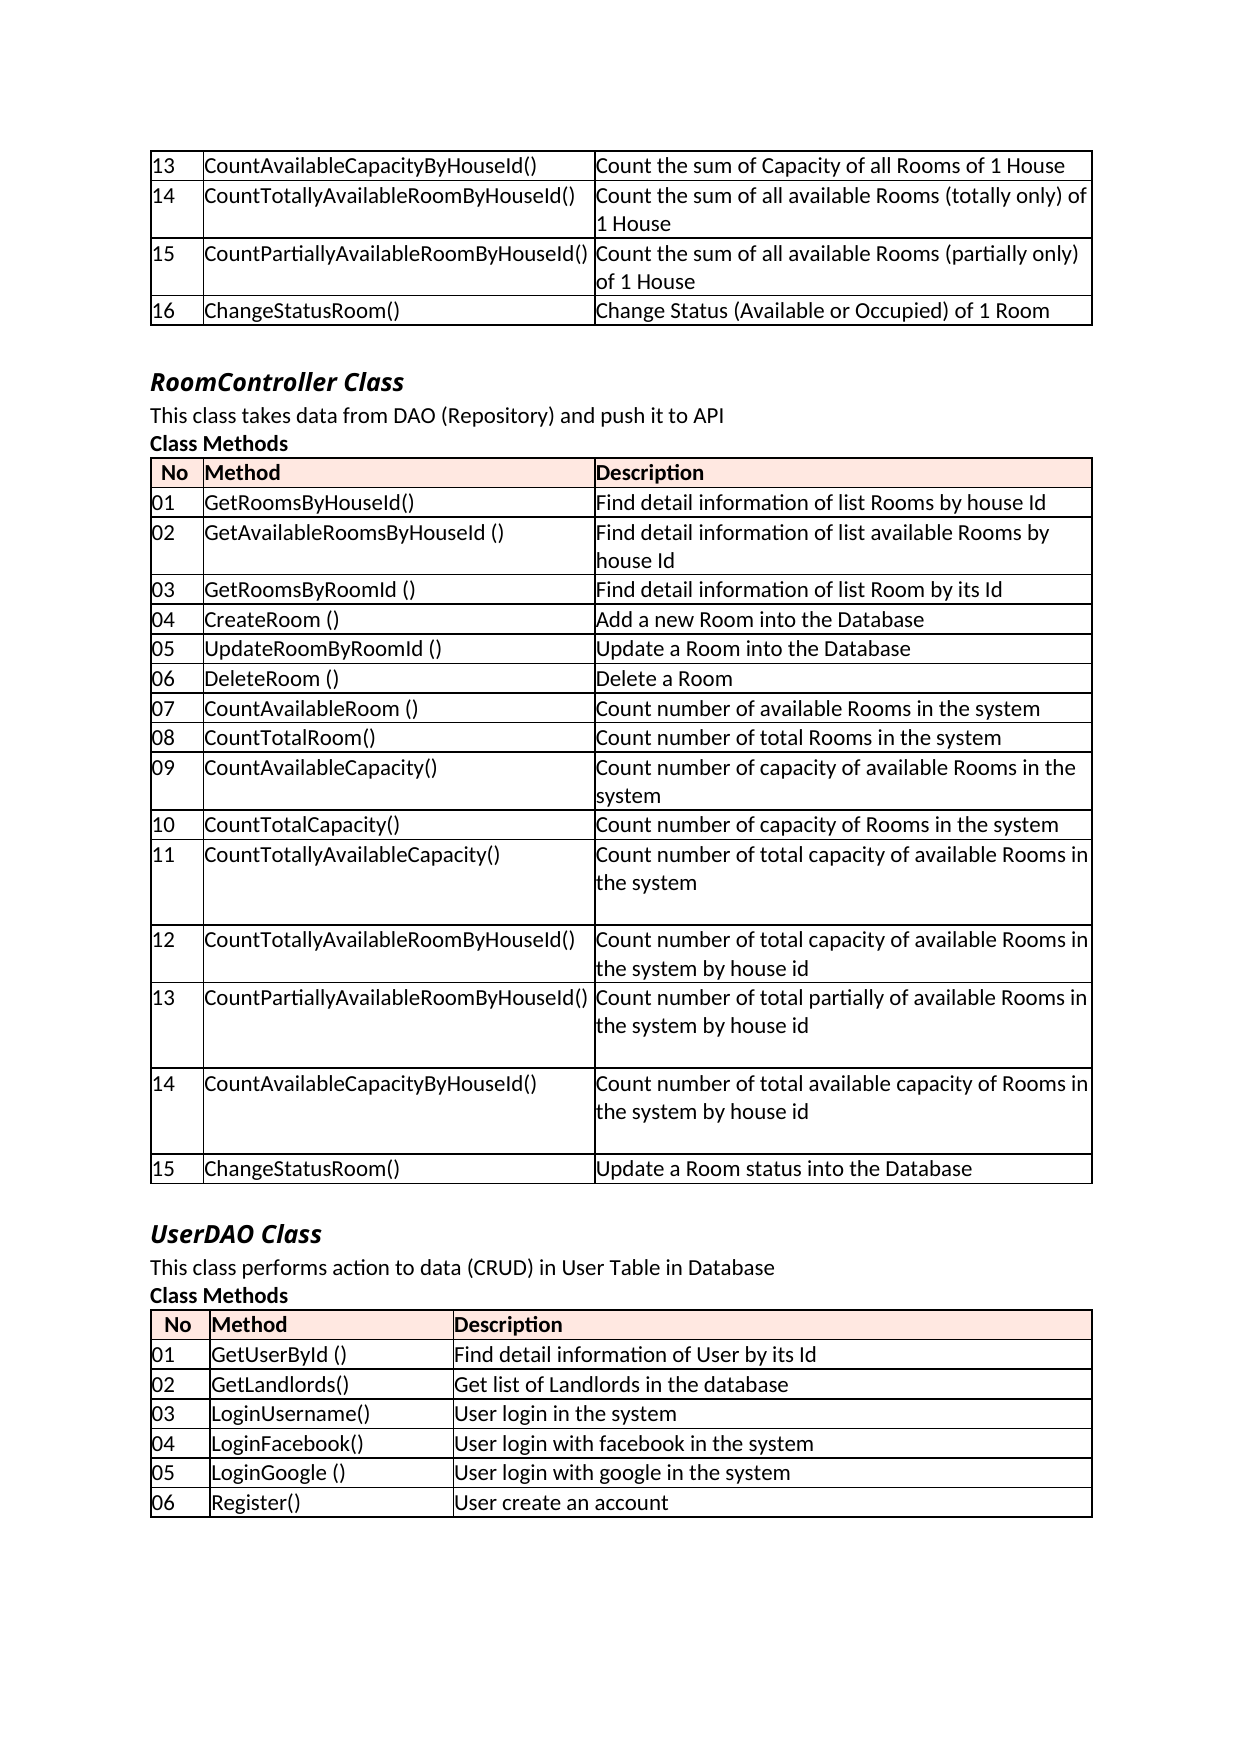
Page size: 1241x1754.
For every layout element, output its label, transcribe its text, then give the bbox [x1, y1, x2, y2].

table_cell 10 [152, 811, 203, 838]
table_header Method [204, 459, 594, 487]
table_header No [152, 1311, 209, 1339]
table_cell ChangeStatusRoom() [204, 296, 594, 324]
table_cell CountTotallyAvailableRoomByHouseId() [204, 181, 594, 237]
table_cell Count the sum of all available Rooms (partially only) of 1 House [596, 239, 1091, 295]
table_cell 06 [152, 664, 203, 692]
table_cell 14 [152, 181, 203, 237]
table_cell 09 [152, 753, 203, 809]
subtitle RoomController Class [150, 364, 1093, 398]
table_cell 03 [152, 575, 203, 603]
table_cell 01 [152, 488, 203, 516]
table_cell LoginGoogle () [211, 1459, 453, 1487]
table_cell 03 [152, 1400, 209, 1427]
table_cell Count number of capacity of available Rooms in the system [596, 753, 1091, 809]
table_cell Delete a Room [596, 664, 1091, 692]
table_cell 13 [152, 152, 203, 179]
table_cell User login with facebook in the system [454, 1429, 1091, 1457]
table_cell CountPartiallyAvailableRoomByHouseId() [204, 983, 594, 1067]
table_cell 06 [152, 1488, 209, 1516]
table_cell Count the sum of Capacity of all Rooms of 1 House [596, 152, 1091, 179]
table_cell Count number of total Rooms in the system [596, 723, 1091, 751]
text This class performs action to data (CRUD) in User Table in Database [150, 1253, 1093, 1281]
table_cell Count number of total capacity of available Rooms in the system by house id [596, 926, 1091, 982]
table_cell Find detail information of list available Rooms by house Id [596, 518, 1091, 574]
table_cell 01 [152, 1340, 209, 1368]
table_cell GetAvailableRoomsByHouseId () [204, 518, 594, 574]
table_cell Update a Room into the Database [596, 635, 1091, 662]
table_cell 11 [152, 840, 203, 924]
table_cell 05 [152, 1459, 209, 1487]
table_cell Find detail information of User by its Id [454, 1340, 1091, 1368]
table_cell CountAvailableCapacity() [204, 753, 594, 809]
table_cell 05 [152, 635, 203, 662]
table_cell 07 [152, 694, 203, 722]
table_cell 04 [152, 605, 203, 633]
table_cell DeleteRoom () [204, 664, 594, 692]
table_cell Count number of total partially of available Rooms in the system by house id [596, 983, 1091, 1067]
table_cell GetRoomsByRoomId () [204, 575, 594, 603]
table_cell 16 [152, 296, 203, 324]
table_header No [152, 459, 203, 487]
table_cell CountTotallyAvailableRoomByHouseId() [204, 926, 594, 982]
subtitle UserDAO Class [150, 1216, 1093, 1250]
table_cell GetLandlords() [211, 1370, 453, 1398]
table_cell 15 [152, 1155, 203, 1182]
table_cell CountTotallyAvailableCapacity() [204, 840, 594, 924]
table_cell Count the sum of all available Rooms (totally only) of 1 House [596, 181, 1091, 237]
table_cell Update a Room status into the Database [596, 1155, 1091, 1182]
table_cell Count number of total available capacity of Rooms in the system by house id [596, 1069, 1091, 1153]
table_cell UpdateRoomByRoomId () [204, 635, 594, 662]
table_cell GetUserById () [211, 1340, 453, 1368]
table_cell CountAvailableRoom () [204, 694, 594, 722]
table_cell User login with google in the system [454, 1459, 1091, 1487]
table_cell Change Status (Available or Occupied) of 1 Room [596, 296, 1091, 324]
table_header Description [454, 1311, 1091, 1339]
table_cell Find detail information of list Rooms by house Id [596, 488, 1091, 516]
table_cell 15 [152, 239, 203, 295]
table_cell CountAvailableCapacityByHouseId() [204, 152, 594, 179]
table_cell Register() [211, 1488, 453, 1516]
table_cell 12 [152, 926, 203, 982]
table_cell LoginUsername() [211, 1400, 453, 1427]
table_cell 13 [152, 983, 203, 1067]
text Class Methods [150, 1281, 1093, 1309]
table_cell 14 [152, 1069, 203, 1153]
table_cell 04 [152, 1429, 209, 1457]
table_cell Count number of available Rooms in the system [596, 694, 1091, 722]
table_cell CreateRoom () [204, 605, 594, 633]
table_cell User create an account [454, 1488, 1091, 1516]
table_cell Count number of capacity of Rooms in the system [596, 811, 1091, 838]
table_cell 02 [152, 518, 203, 574]
table_cell CountAvailableCapacityByHouseId() [204, 1069, 594, 1153]
table_cell 08 [152, 723, 203, 751]
table_cell CountTotalRoom() [204, 723, 594, 751]
text This class takes data from DAO (Repository) and push it to API [150, 401, 1093, 429]
table_cell LoginFacebook() [211, 1429, 453, 1457]
table_cell Find detail information of list Room by its Id [596, 575, 1091, 603]
table_cell User login in the system [454, 1400, 1091, 1427]
text Class Methods [150, 429, 1093, 457]
table_header Description [596, 459, 1091, 487]
table_header Method [211, 1311, 453, 1339]
table_cell Add a new Room into the Database [596, 605, 1091, 633]
table_cell Get list of Landlords in the database [454, 1370, 1091, 1398]
table_cell 02 [152, 1370, 209, 1398]
table_cell CountPartiallyAvailableRoomByHouseId() [204, 239, 594, 295]
table_cell CountTotalCapacity() [204, 811, 594, 838]
table_cell Count number of total capacity of available Rooms in the system [596, 840, 1091, 924]
table_cell ChangeStatusRoom() [204, 1155, 594, 1182]
table_cell GetRoomsByHouseId() [204, 488, 594, 516]
